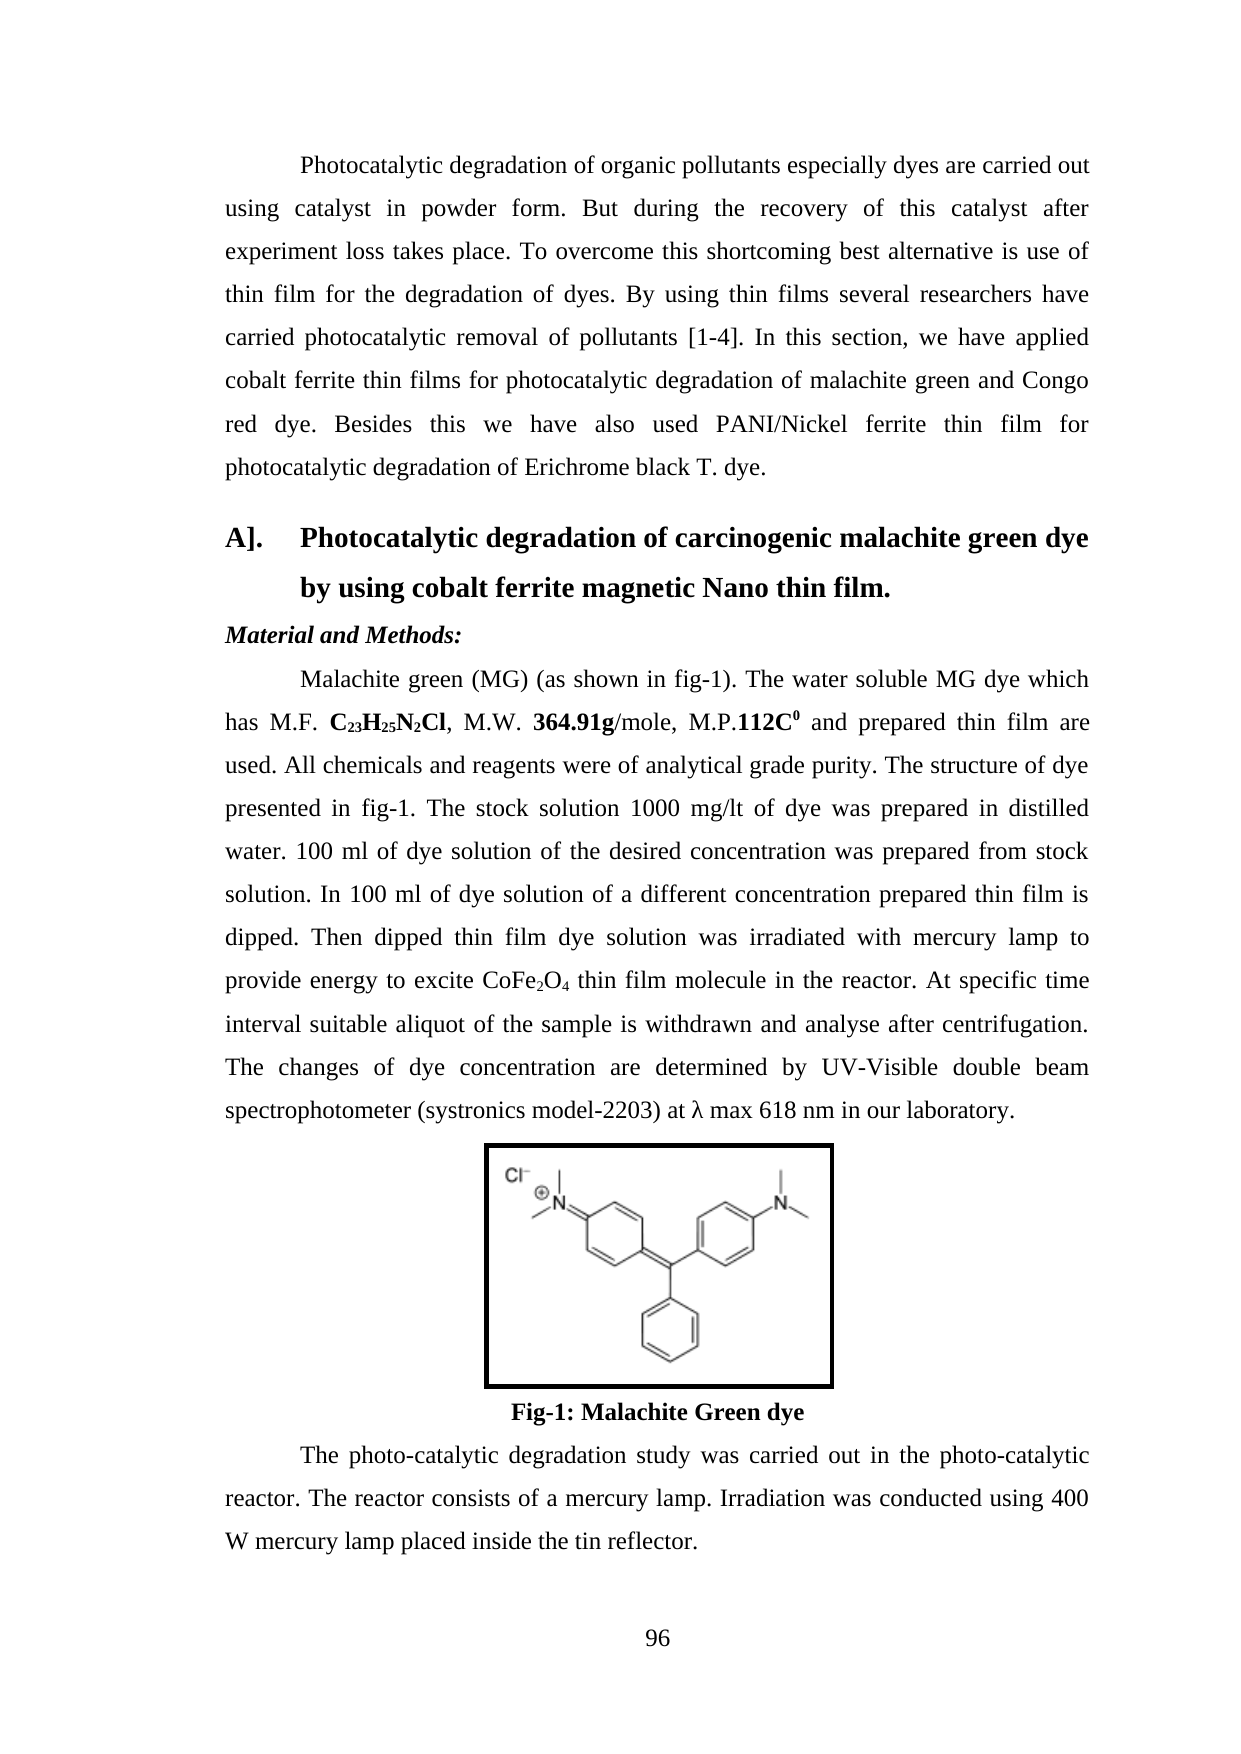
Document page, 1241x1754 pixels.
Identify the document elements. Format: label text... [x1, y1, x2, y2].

text The photo-catalytic degradation study was carried out in the photo-catalytic reactor. The reactor consists of a mercury lamp. Irradiation was conducted using 400 W mercury lamp placed inside the tin reflector. [225, 1440, 1090, 1555]
text Photocatalytic degradation of organic pollutants especially dyes are carried out using catalyst in powder form. But during the recovery of this catalyst after experiment loss takes place. To overcome this shortcoming best alternative is use of thin film for the degradation of dyes. By using thin films several researchers have carried photocatalytic removal of pollutants [1-4]. In this section, we have applied cobalt ferrite thin films for photocatalytic degradation of malachite green and Congo red dye. Besides this we have also used PANI/Nickel ferrite thin film for photocatalytic degradation of Erichrome black T. dye. [225, 150, 1090, 481]
list Material and Methods: [225, 621, 1090, 649]
text A]. Photocatalytic degradation of carcinogenic malachite green dye by using cobalt ferrite magnetic Nano thin film. [225, 520, 1090, 604]
text Fig-1: Malachite Green dye [225, 1397, 1090, 1425]
text Malachite green (MG) (as shown in fig-1). The water soluble MG dye which has M.F. C23H25N2Cl, M.W. 364.91g/mole, M.P.112C0 and prepared thin film are used. All chemicals and reagents were of analytical grade purity. The structure of dye presented in fig-1. The stock solution 1000 mg/lt of dye was prepared in distilled water. 100 ml of dye solution of the desired concentration was prepared from stock solution. In 100 ml of dye solution of a different concentration prepared thin film is dipped. Then dipped thin film dye solution was irradiated with mercury lamp to provide energy to excite CoFe2O4 thin film molecule in the reactor. At specific time interval suitable aliquot of the sample is withdrawn and analyse after centrifugation. The changes of dye concentration are determined by UV-Visible double beam spectrophotometer (systronics model-2203) at λ max 618 nm in our laboratory. [225, 664, 1090, 1124]
